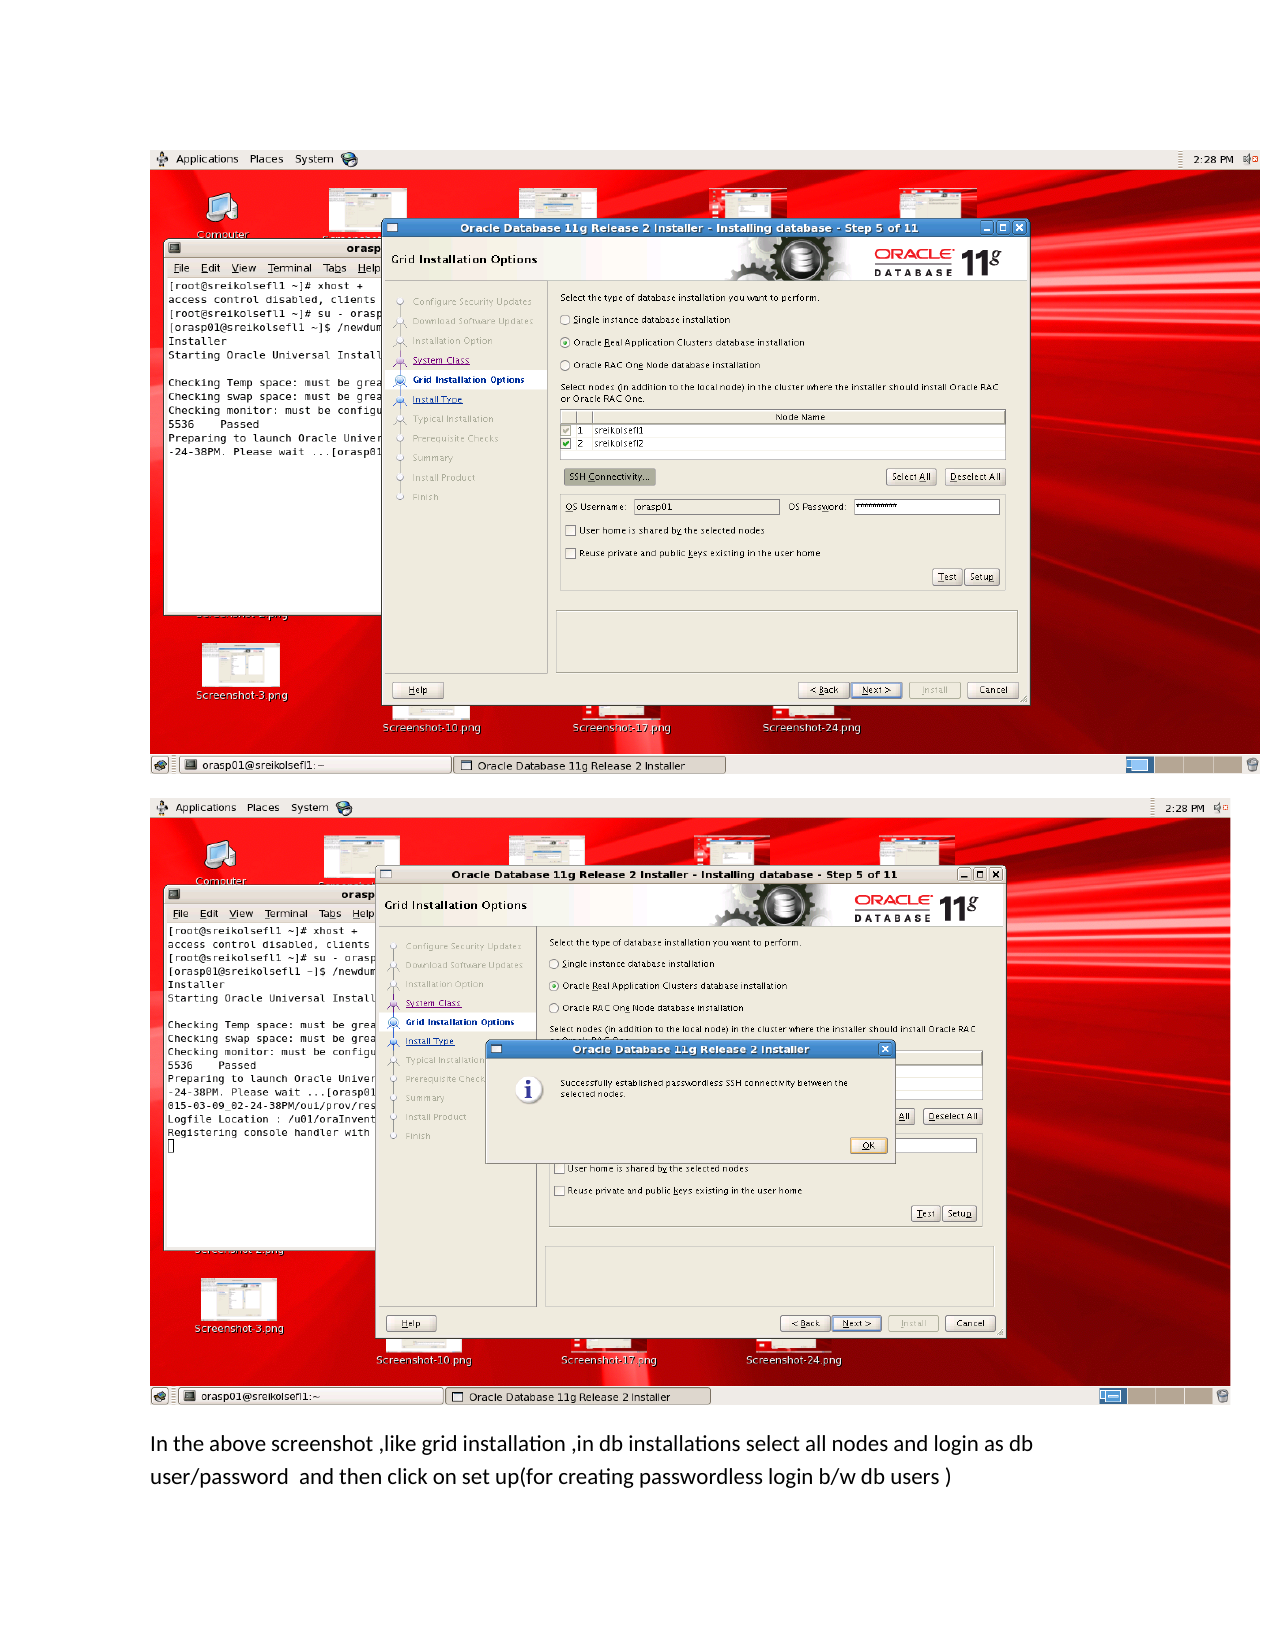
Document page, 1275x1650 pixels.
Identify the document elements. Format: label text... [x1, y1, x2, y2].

picture [150, 798, 1231, 1405]
picture [150, 150, 1260, 774]
text In the above screenshot ,like grid installation ,in db installations select all nodes and login as db user/password and then click on set up(for creating passwordless login b/w db users ) [150, 1429, 1125, 1490]
